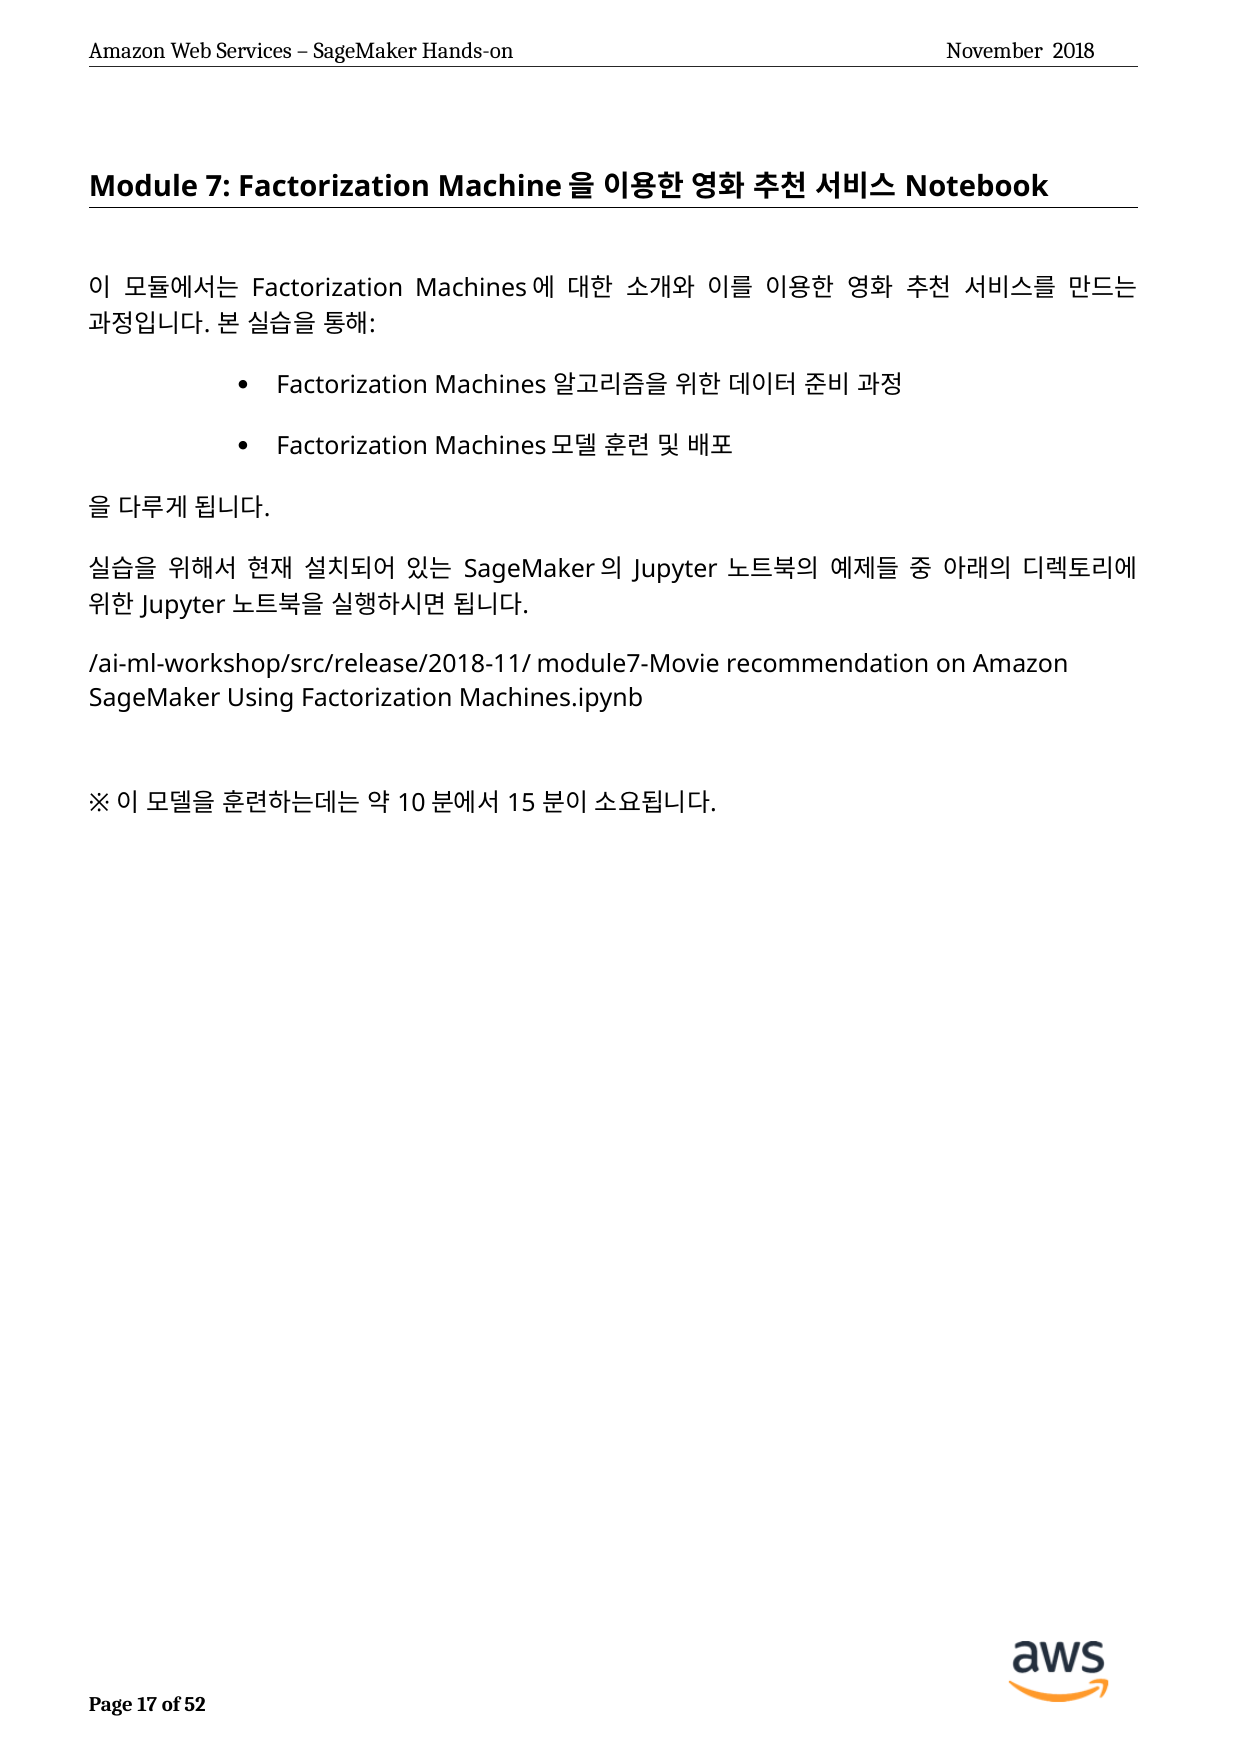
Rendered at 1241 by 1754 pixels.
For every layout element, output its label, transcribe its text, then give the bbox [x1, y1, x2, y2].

text 실습을 위해서 현재 설치되어 있는 SageMaker의 Jupyter 노트북의 예제들 중 아래의 디렉토리에 위한 Jupyter 노트북을 실행하시면 됩니다. [89, 548, 1138, 621]
text 이 모듈에서는 Factorization Machines에 대한 소개와 이를 이용한 영화 추천 서비스를 만드는 과정입니다. 본 실습을 통해: [89, 267, 1138, 339]
text 을 다루게 됩니다. [89, 487, 1138, 523]
picture [998, 1630, 1117, 1712]
list Factorization Machines모델 훈련 및 배포 [239, 426, 1138, 462]
subtitle Module 7: Factorization Machine을 이용한 영화 추천 서비스 Notebook [89, 162, 1138, 207]
list Factorization Machines 알고리즘을 위한 데이터 준비 과정 [239, 364, 1138, 401]
text ※ 이 모델을 훈련하는데는 약 10분에서 15 분이 소요됩니다. [89, 783, 1138, 819]
text /ai-ml-workshop/src/release/2018-11/ module7-Movie recommendation on Amazon SageMaker Using Factorization Machines.ipynb [89, 646, 1138, 714]
